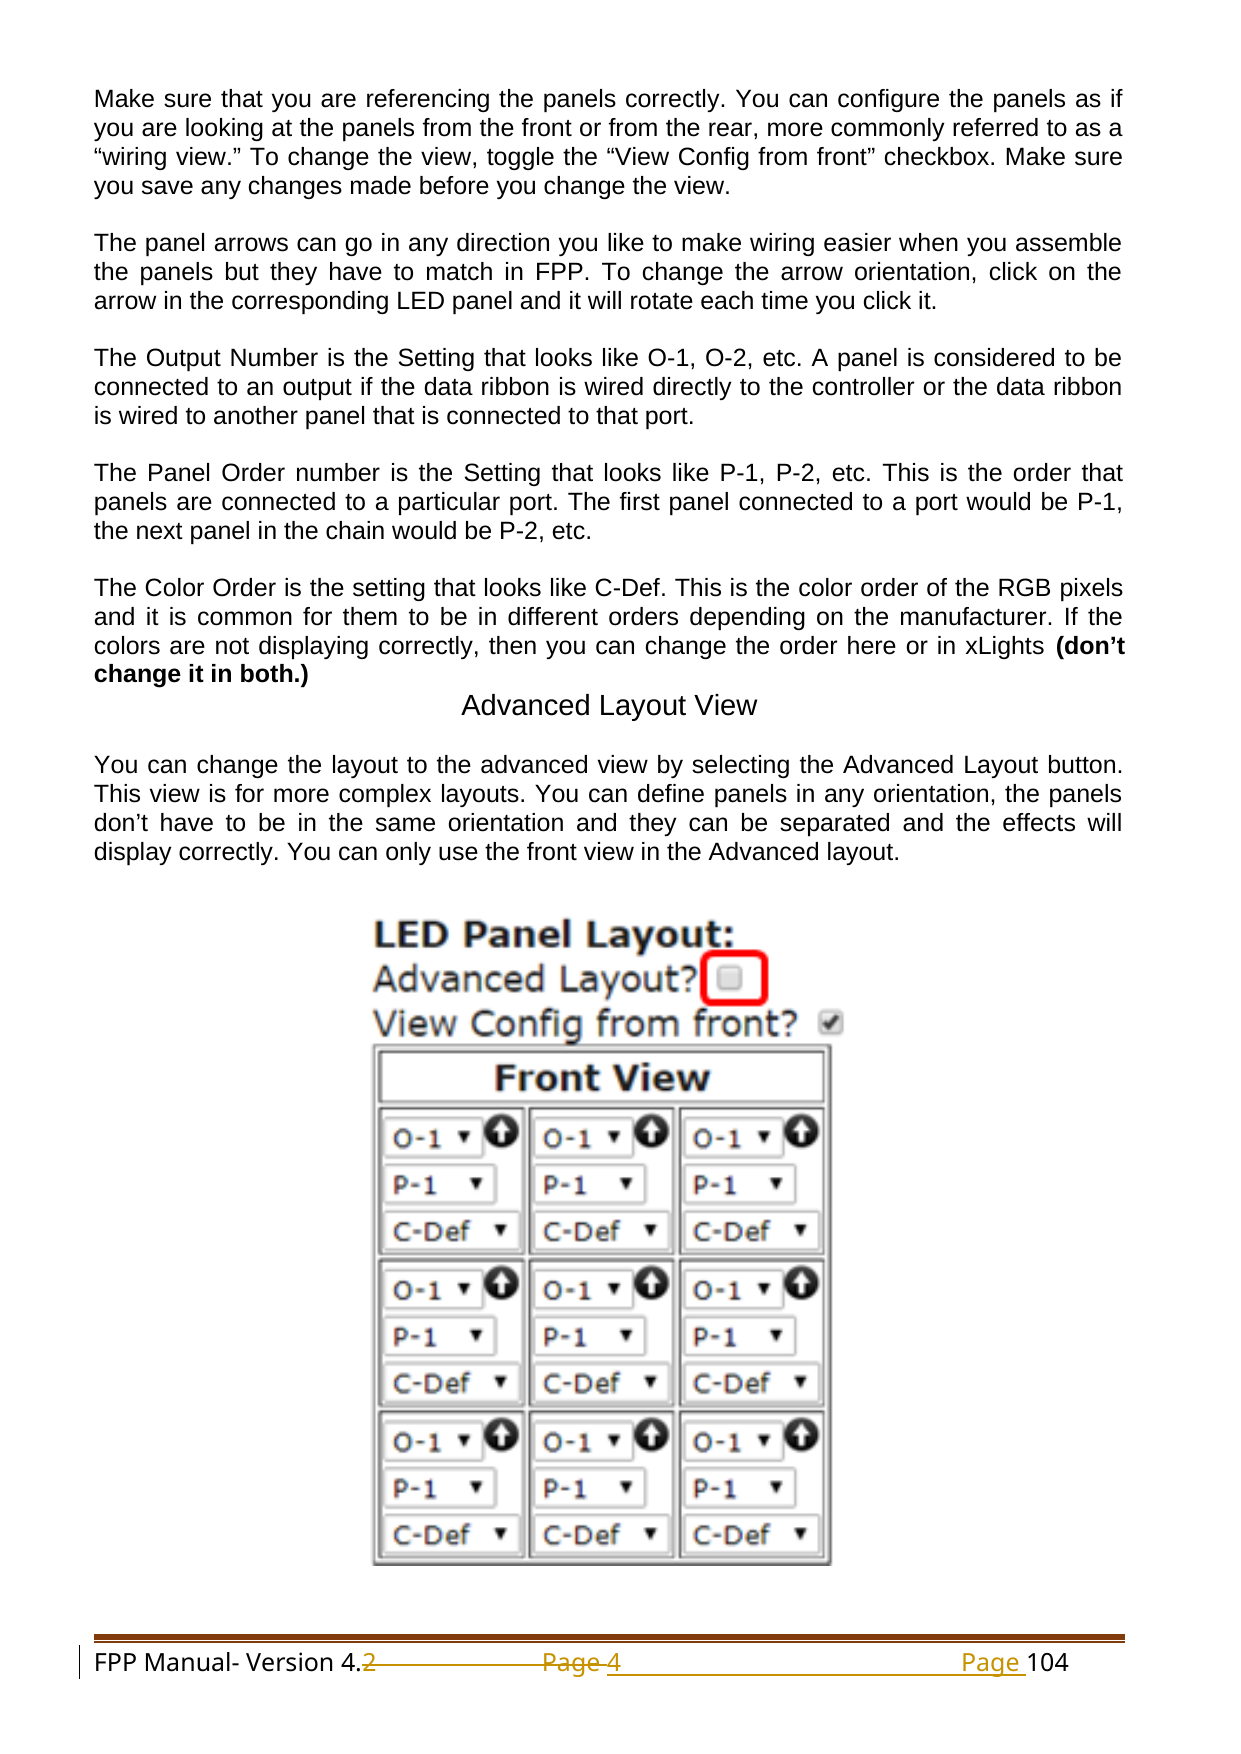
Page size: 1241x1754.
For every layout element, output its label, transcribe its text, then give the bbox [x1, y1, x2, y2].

picture [362, 894, 856, 1566]
text The Color Order is the setting that looks like C-Def. This is the color order of the RGB pixels and it is common for them to be in different orders depending on the manufacturer. If the colors are not displaying correctly, then you can change the order here or in xLights (don’t change it in both.) [94, 573, 1125, 688]
text Make sure that you are referencing the panels correctly. You can configure the panels as if you are looking at the panels from the front or from the rear, more commonly referred to as a “wiring view.” To change the view, toggle the “View Config from front” checkbox. Make sure you save any changes made before you change the view. [94, 84, 1125, 199]
text You can change the layout to the advanced view by selecting the Advanced Layout button. This view is for more complex layouts. You can define panels in any orientation, the panels don’t have to be in the same orientation and they can be separated and the effects will display correctly. You can only use the front view in the Advanced layout. [94, 750, 1125, 865]
text The Panel Order number is the Setting that looks like P-1, P-2, etc. This is the order that panels are connected to a particular port. The first panel connected to a port would be P-1, the next panel in the chain would be P-2, etc. [94, 458, 1125, 544]
text The panel arrows can go in any direction you like to make wiring easier when you assemble the panels but they have to match in FPP. To change the arrow orientation, click on the arrow in the corresponding LED panel and it will rotate each time you click it. [94, 228, 1125, 314]
subtitle Advanced Layout View [94, 688, 1125, 722]
text The Output Number is the Setting that looks like O-1, O-2, etc. A panel is considered to be connected to an output if the data ribbon is wired directly to the controller or the data ribbon is wired to another panel that is connected to that port. [94, 343, 1125, 429]
